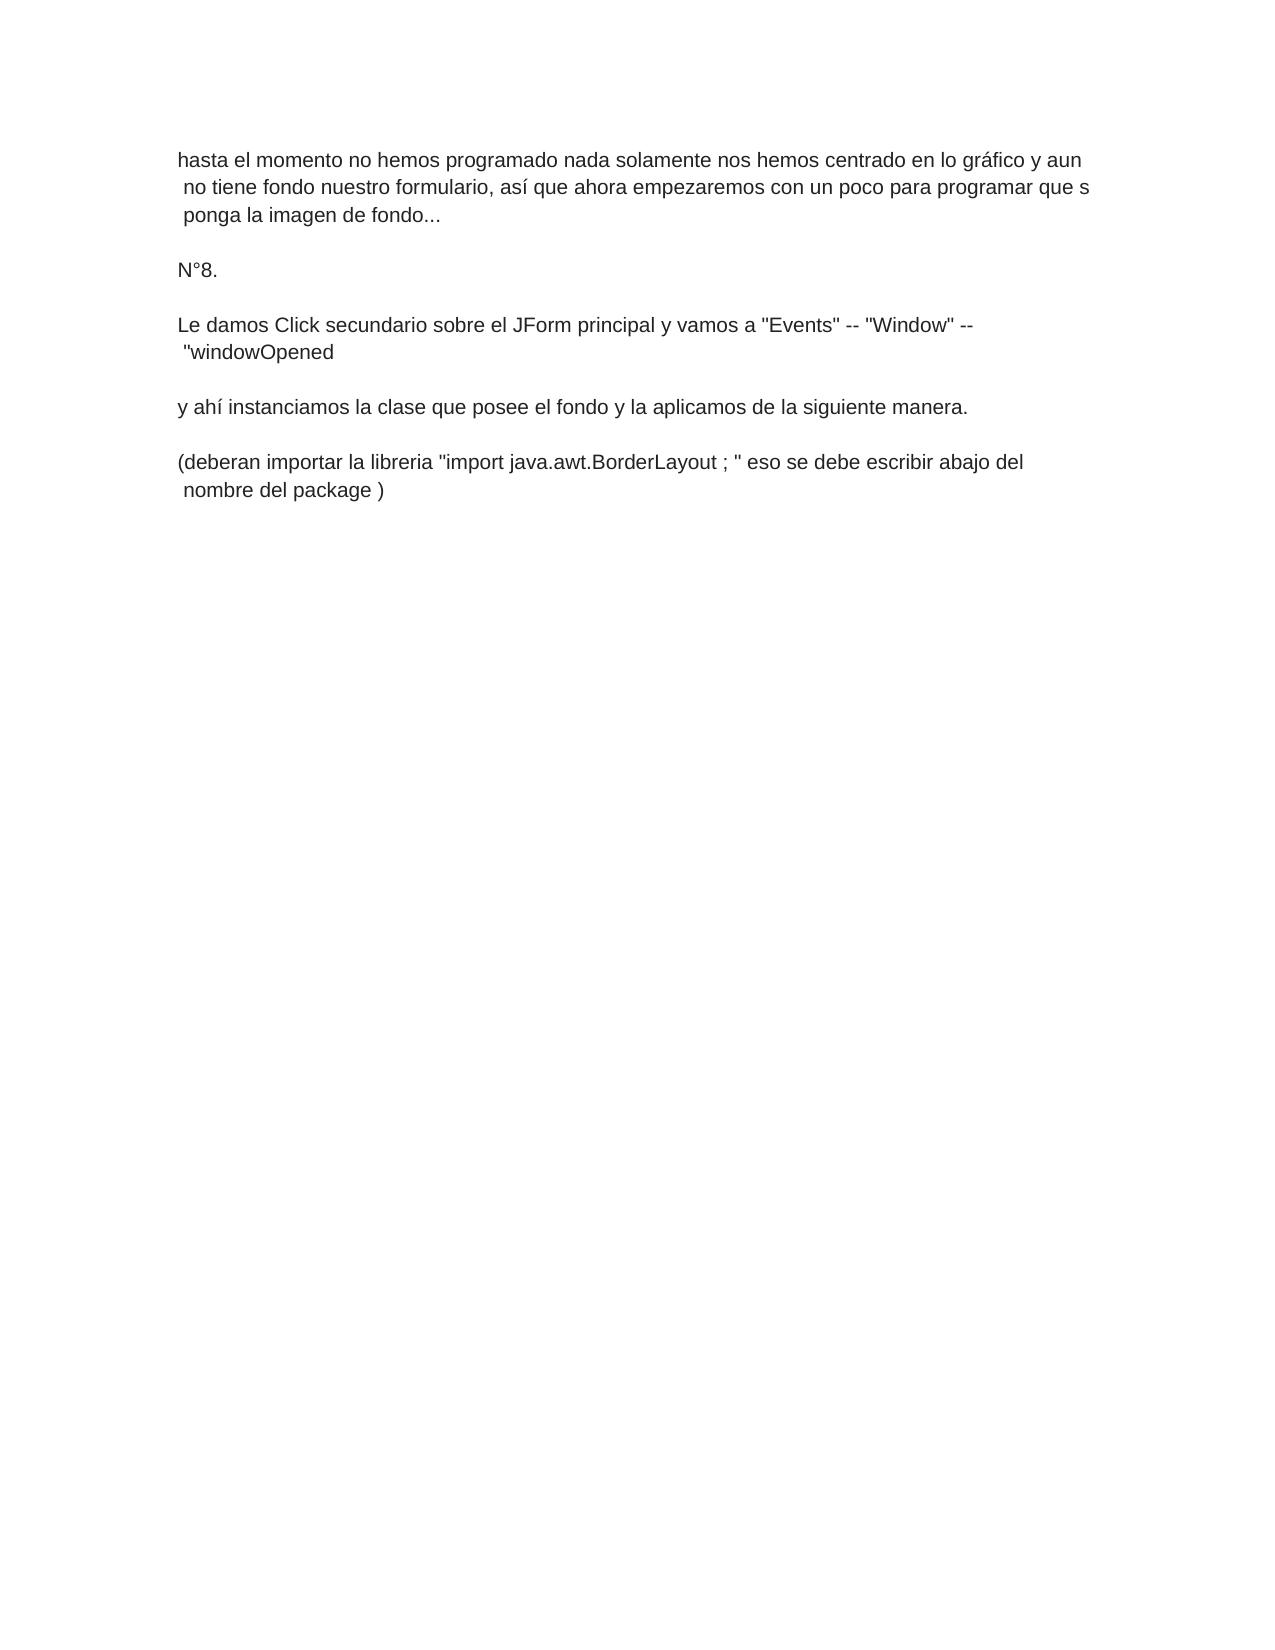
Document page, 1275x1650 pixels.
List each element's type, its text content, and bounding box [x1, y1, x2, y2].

text //Fin del código Nos quedara algo así... hasta el momento no hemos programado nada solamente nos hemos centrado en lo gráfico y aun no tiene fondo nuestro formulario, así que ahora empezaremos con un poco para programar que se ponga la imagen de fondo.... N°8.- Le damos Click secundario sobre el JForm principal y vamos a "Events" -- "Window" -- "windowOpened" y ahí instanciamos la clase que posee el fondo y la aplicamos de la siguiente manera.. (deberan importar la libreria "import java.awt.BorderLayout ; " eso se debe escribir abajo del nombre del package ) N°9.- Un detalle importante tendremos que cambiar de color los JLABEL dado que el fondo que escogí es oscuro por lo tanto las dejare amarillas y para efectos del ejemplo también sirve que vean como se hace Click secundario sobre el JLabel a cambiar el color y "Propiedades" y ahora al ejecutarlo obtendremos el siguiente resultado... N°10.- Pero su tamaño puede ser cambiado por el usuario, por lo que debemos meternos denuevo a las propiedades del JForm principal y cambiar esa virtud... Por fin en estos 10 pasos hemos terminado la parte netamente gráfica de este asunto. Ahora la parte programable de este Proyecto... N°1.- Empezaremos por el mas facil el BotonSalir que le daremos click secundario iremos a "Events" - "Action" - "ActionPerformed". y escribiremos ahí "dispose ( ) ; " o "System.exit(0) ;" o "this.dispose ( ) ;" cualquiera nos sirve pero deben elegir una y dado que solo es una ventana YO elijo "dispose ( ) ;" N°2.- Ahora Programaremos el BotonLimpiar con el cual dejaremos todos los JTextField nuevamente sin ninguna escritura... Esto se hace de la siguiente manera ej: txtNombre.setText( "" ) ; con esto se dice que a la variable txtNombre le llevamos (set) un String vacio ( "" ) y asi con todas las variables.. nos quedaria un codigo así: [177, 148, 1098, 502]
